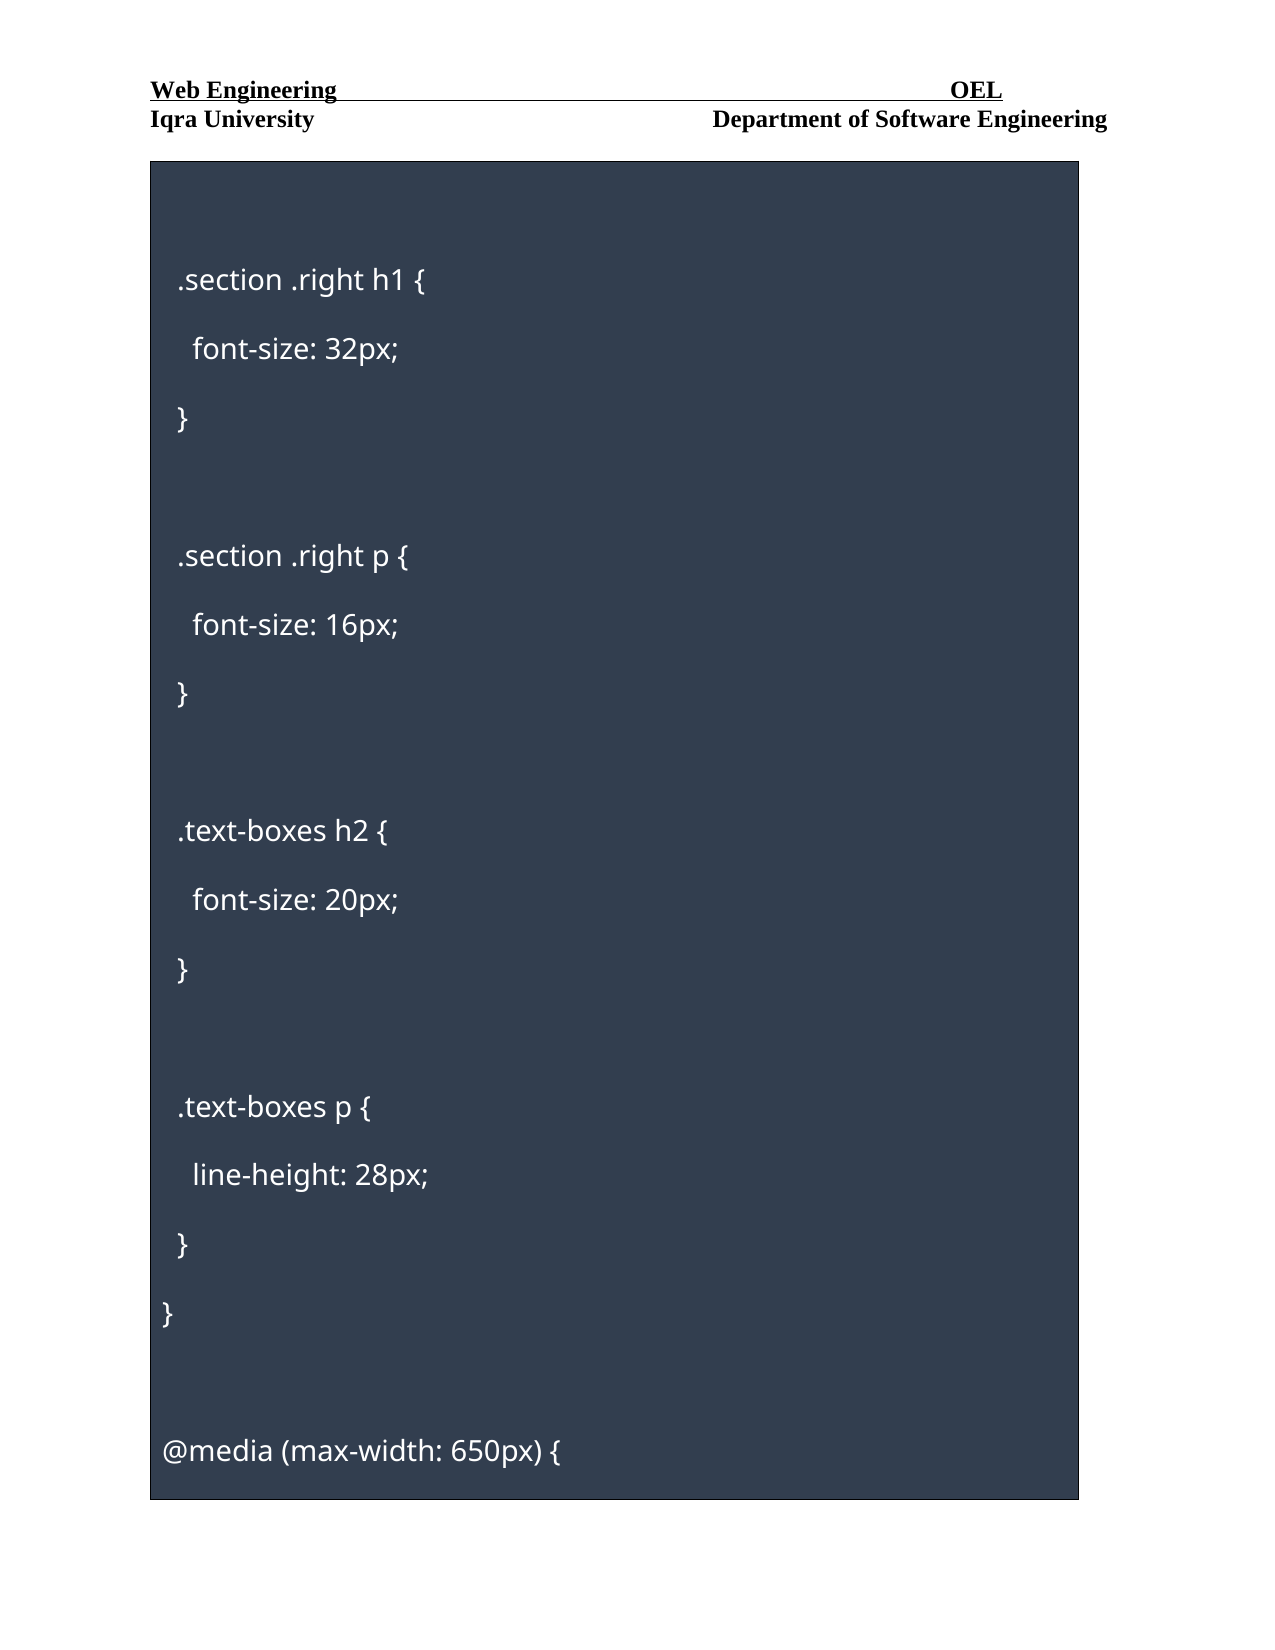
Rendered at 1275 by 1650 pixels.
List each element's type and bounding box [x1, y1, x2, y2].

table_header [151, 162, 1078, 1499]
